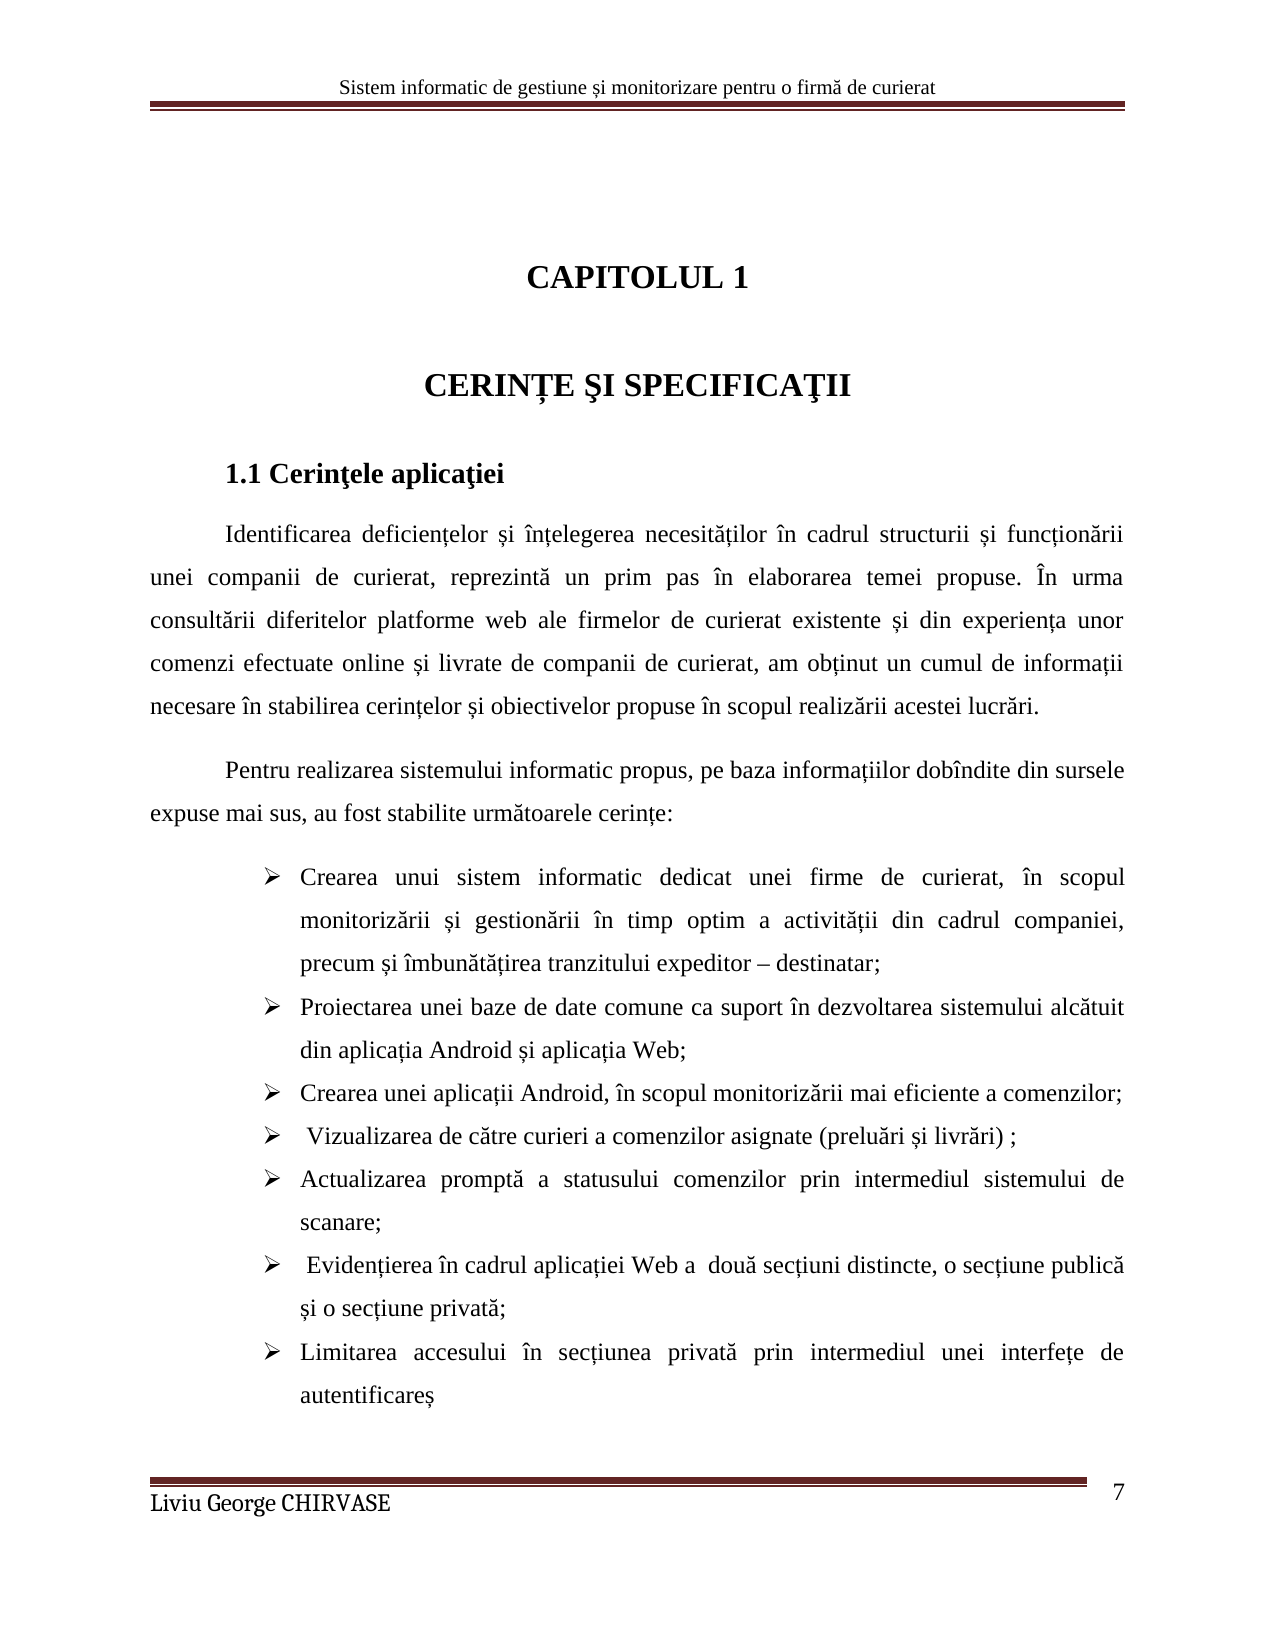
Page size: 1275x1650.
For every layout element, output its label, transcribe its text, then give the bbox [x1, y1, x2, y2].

list Actualizarea promptă a statusului comenzilor prin intermediul sistemului de scanare; [262, 1164, 1125, 1236]
list Proiectarea unei baze de date comune ca suport în dezvoltarea sistemului alcătuit din aplicația Android și aplicația Web; [262, 992, 1125, 1063]
list Crearea unei aplicații Android, în scopul monitorizării mai eficiente a comenzilor; [262, 1078, 1125, 1107]
list Limitarea accesului în secțiunea privată prin intermediul unei interfețe de autentificareș [262, 1337, 1125, 1408]
text Identificarea deficiențelor și înțelegerea necesităților în cadrul structurii și funcționării unei companii de curierat, reprezintă un prim pas în elaborarea temei propuse. În urma consultării diferitelor platforme web ale firmelor de curierat existente și din experiența unor comenzi efectuate online și livrate de companii de curierat, am obținut un cumul de informații necesare în stabilirea cerințelor și obiectivelor propuse în scopul realizării acestei lucrări. [150, 519, 1125, 720]
subtitle CAPITOLUL 1 [150, 257, 1125, 296]
list Vizualizarea de către curieri a comenzilor asignate (preluări și livrări) ; [262, 1121, 1125, 1150]
list Evidențierea în cadrul aplicației Web a două secțiuni distincte, o secțiune publică și o secțiune privată; [262, 1250, 1125, 1322]
text Pentru realizarea sistemului informatic propus, pe baza informațiilor dobîndite din sursele expuse mai sus, au fost stabilite următoarele cerințe: [150, 755, 1125, 827]
list Crearea unui sistem informatic dedicat unei firme de curierat, în scopul monitorizării și gestionării în timp optim a activității din cadrul companiei, precum și îmbunătățirea tranzitului expeditor – destinatar; [262, 862, 1125, 977]
subtitle CERINȚE ŞI SPECIFICAŢII [150, 365, 1125, 403]
subtitle 1.1 Cerinţele aplicaţiei [225, 456, 1125, 489]
